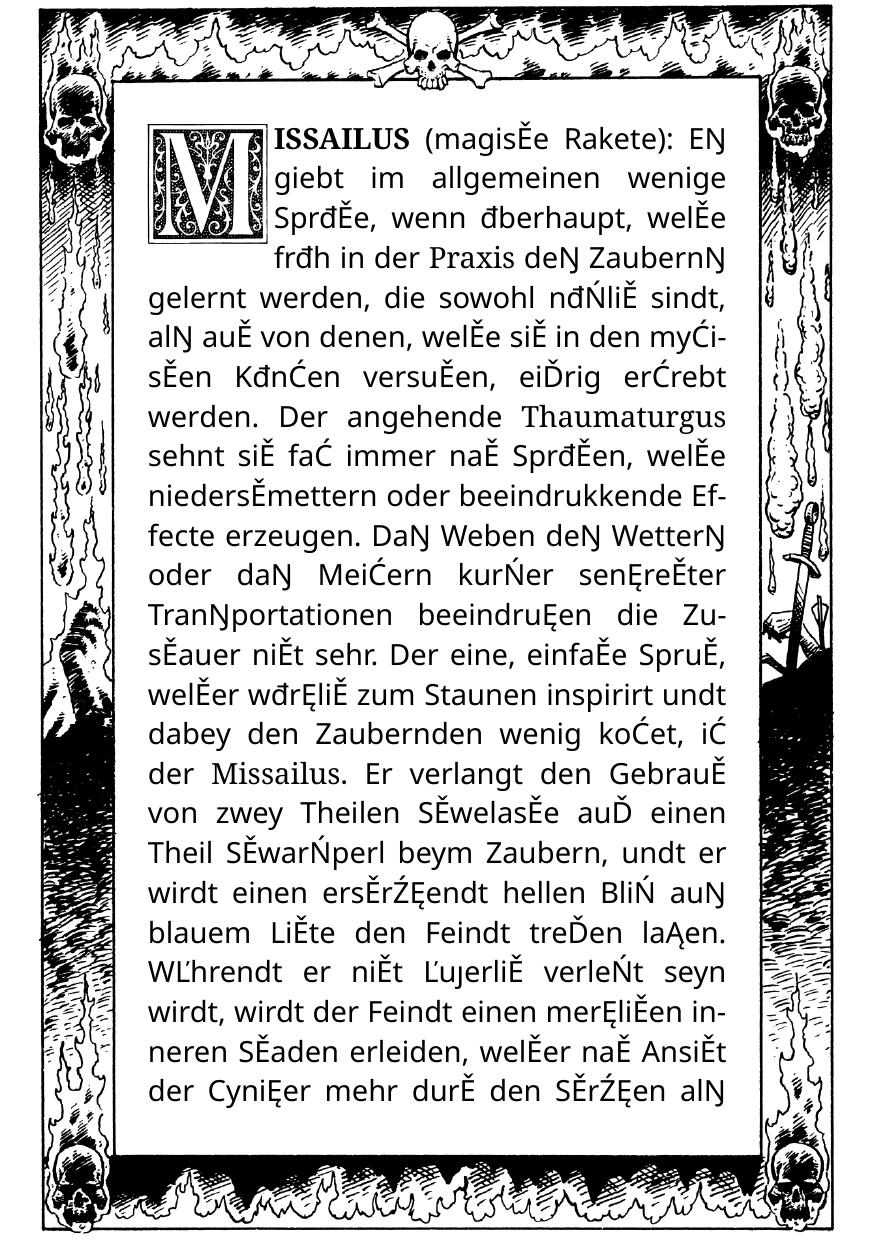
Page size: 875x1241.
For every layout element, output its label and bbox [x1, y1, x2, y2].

picture [34, 4, 840, 1236]
text [148, 118, 726, 1110]
